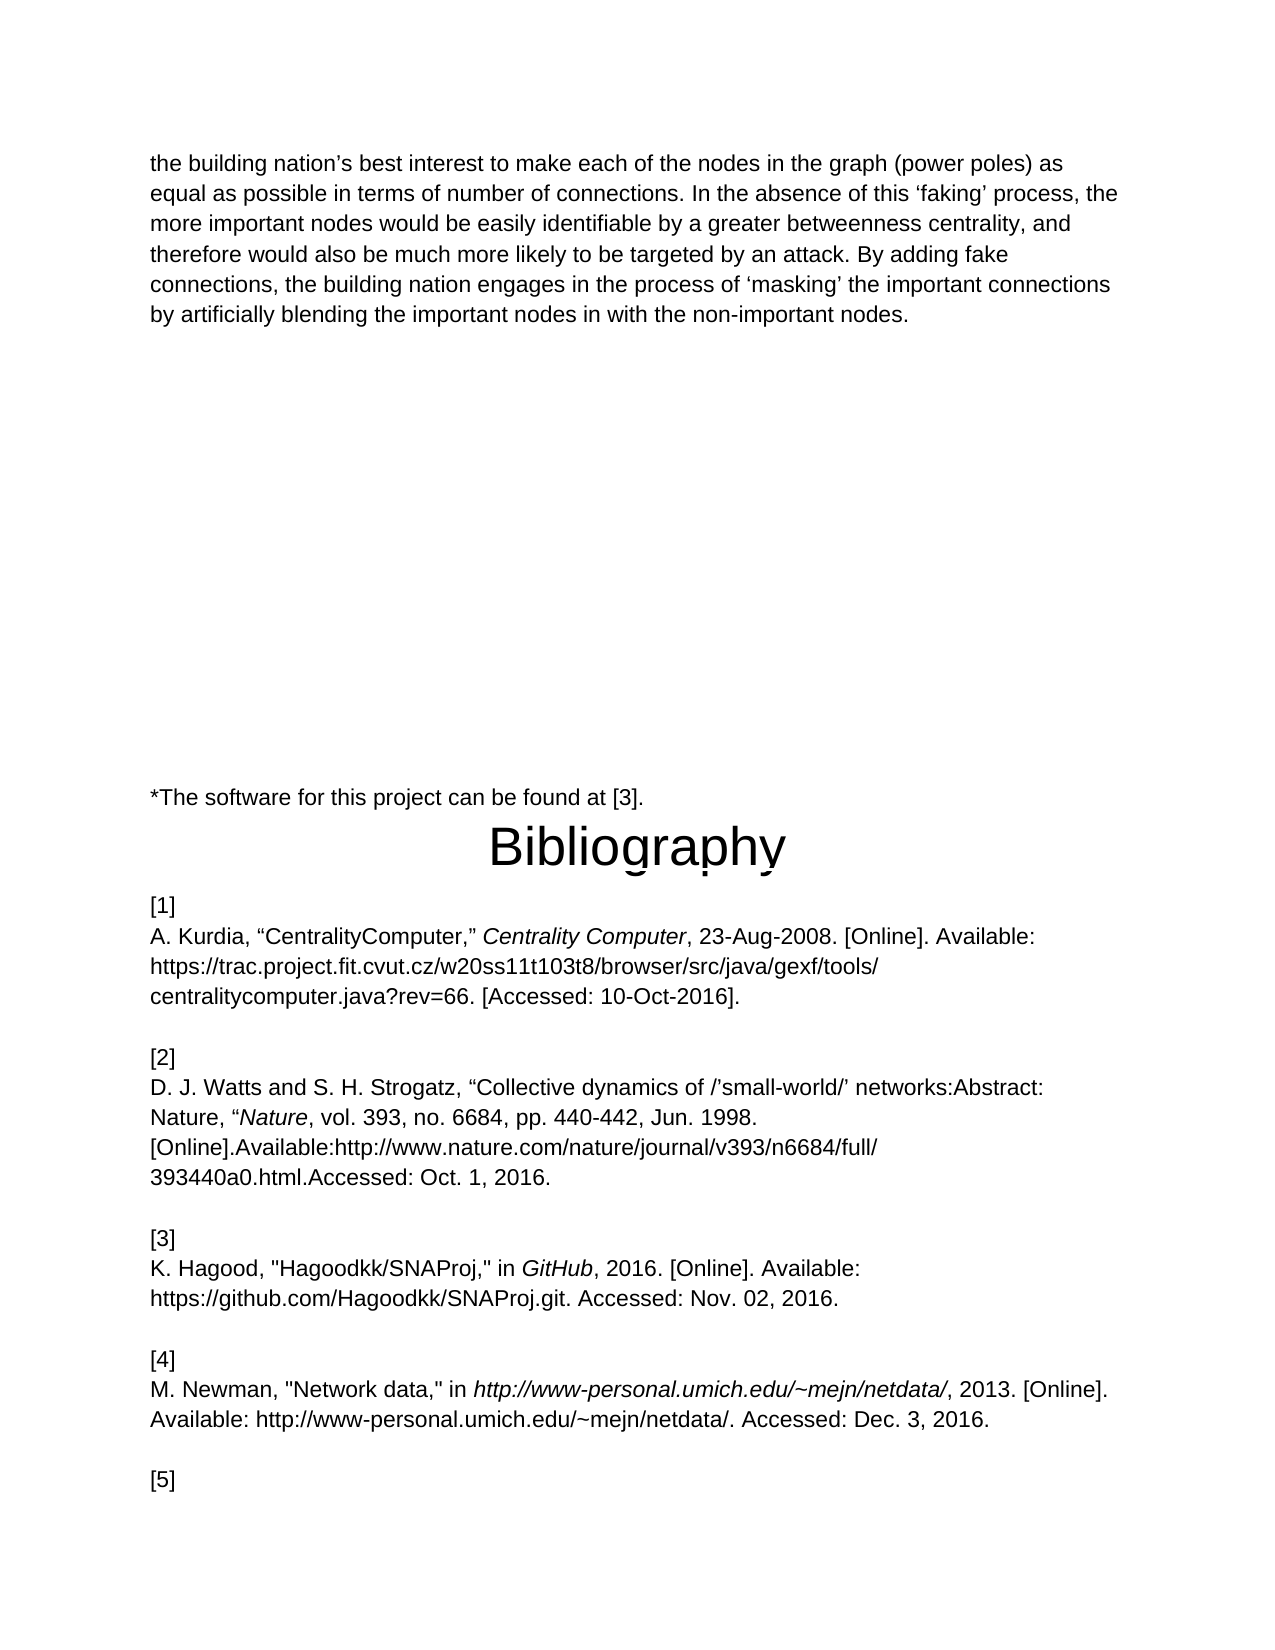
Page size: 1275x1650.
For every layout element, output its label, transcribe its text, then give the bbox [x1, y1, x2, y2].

text [2] [150, 1043, 1125, 1070]
text M. Newman, "Network data," in http://www-personal.umich.edu/~mejn/netdata/, 2013. [Online]. Available: http://www-personal.umich.edu/~mejn/netdata/. Accessed: Dec. 3, 2016. [150, 1376, 1125, 1432]
text [1] [150, 892, 1125, 919]
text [150, 150, 1125, 327]
text D. J. Watts and S. H. Strogatz, “Collective dynamics of /’small-world/’ networks:Abstract: Nature, “Nature, vol. 393, no. 6684, pp. 440-442, Jun. 1998. [Online].Available:http://www.nature.com/nature/journal/v393/n6684/full/393440a0.html.Accessed: Oct. 1, 2016. [150, 1074, 1125, 1191]
text K. Hagood, "Hagoodkk/SNAProj," in GitHub, 2016. [Online]. Available: https://github.com/Hagoodkk/SNAProj.git. Accessed: Nov. 02, 2016. [150, 1255, 1125, 1311]
text [3] [150, 1225, 1125, 1251]
text [4] [150, 1346, 1125, 1372]
text *The software for this project can be found at [3]. [150, 784, 1125, 811]
text [5] [150, 1466, 1125, 1493]
text A. Kurdia, “CentralityComputer,” Centrality Computer, 23-Aug-2008. [Online]. Available: https://trac.project.fit.cvut.cz/w20ss11t103t8/browser/src/java/gexf/tools/centralitycomputer.java?rev=66. [Accessed: 10-Oct-2016]. [150, 923, 1125, 1009]
title Bibliography [150, 814, 1125, 877]
